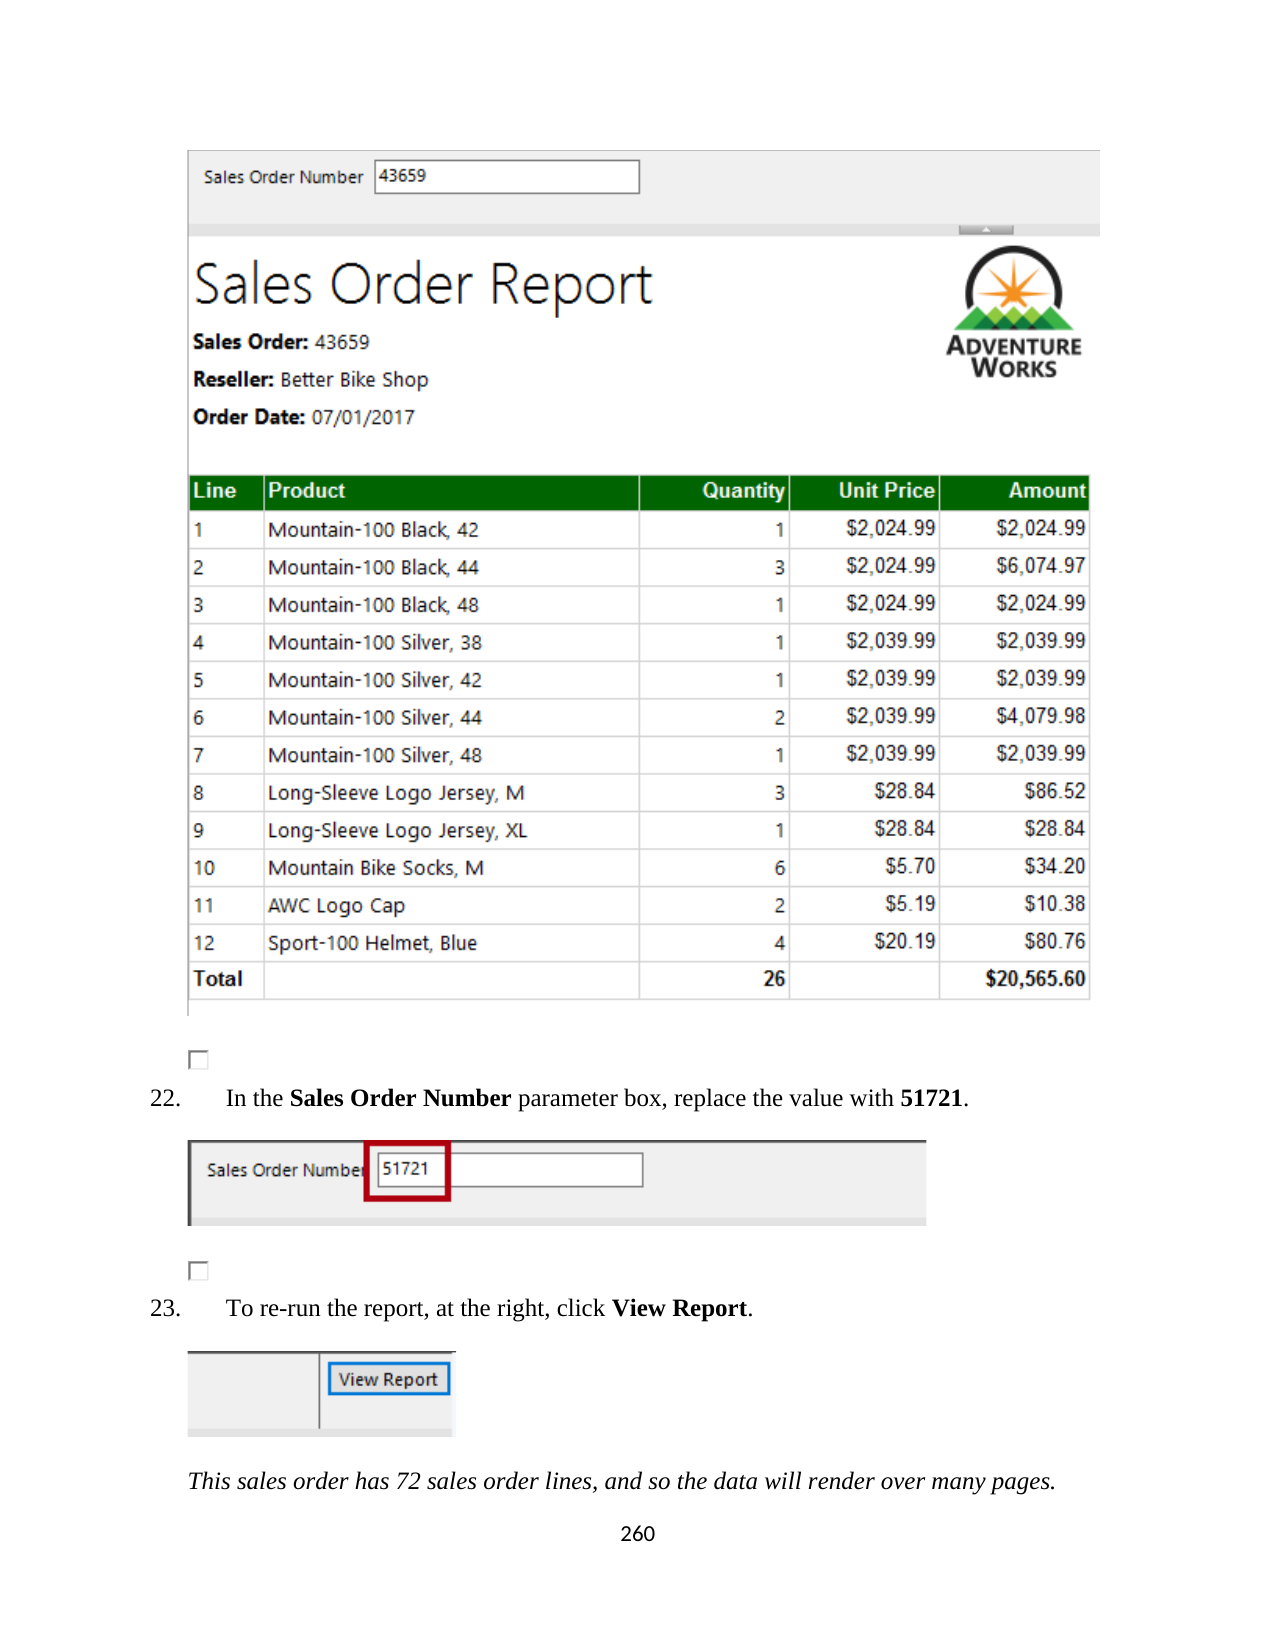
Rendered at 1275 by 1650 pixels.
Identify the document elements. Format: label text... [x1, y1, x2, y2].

picture [187, 1351, 457, 1437]
list To re-run the report, at the right, click View Report. [150, 1255, 1162, 1322]
picture [187, 1140, 927, 1226]
list In the Sales Order Number parameter box, replace the value with 51721. [150, 1044, 1162, 1112]
text This sales order has 72 sales order lines, and so the data will render over many pages. [187, 1466, 1162, 1494]
picture [187, 150, 1100, 1016]
